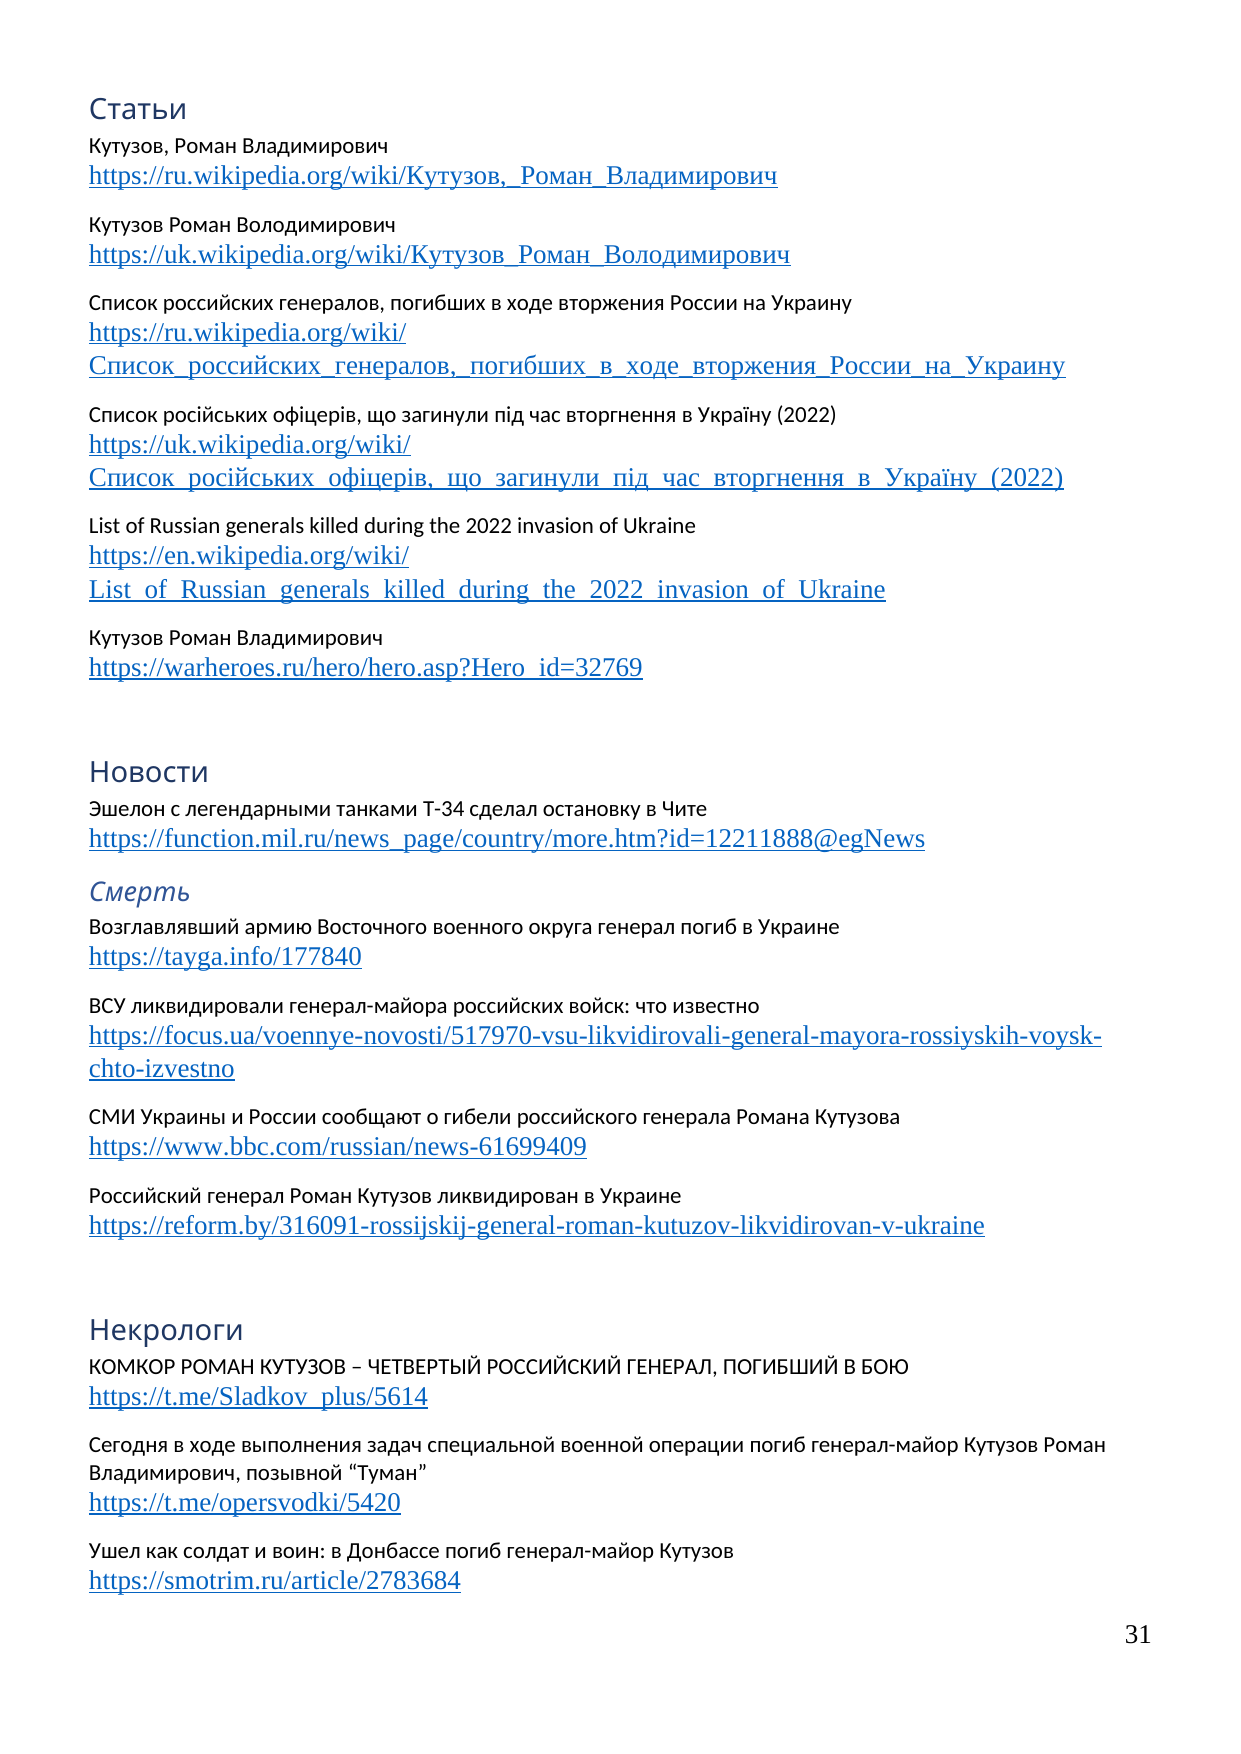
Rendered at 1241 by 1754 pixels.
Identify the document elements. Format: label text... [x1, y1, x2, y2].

text https://smotrim.ru/article/2783684 [89, 1564, 1152, 1596]
subtitle Некрологи [89, 1309, 1152, 1349]
text https://www.bbc.com/russian/news-61699409 [89, 1131, 1152, 1162]
text https://reform.by/316091-rossijskij-general-roman-kutuzov-likvidirovan-v-ukraine [89, 1209, 1152, 1240]
text Ушел как солдат и воин: в Донбассе погиб генерал-майор Кутузов [89, 1536, 1152, 1564]
text Российский генерал Роман Кутузов ликвидирован в Украине [89, 1181, 1152, 1209]
text https://ru.wikipedia.org/wiki/Список_российских_генералов,_погибших_в_ходе_вторжения_России_на_Украину [89, 316, 1152, 381]
text КОМКОР РОМАН КУТУЗОВ – ЧЕТВЕРТЫЙ РОССИЙСКИЙ ГЕНЕРАЛ, ПОГИБШИЙ В БОЮ [89, 1352, 1152, 1380]
text Кутузов Роман Владимирович [89, 623, 1152, 651]
text Сегодня в ходе выполнения задач специальной военной операции погиб генерал-майор Кутузов Роман Владимирович, позывной “Туман” [89, 1430, 1152, 1486]
text https://t.me/opersvodki/5420 [89, 1486, 1152, 1517]
subtitle Смерть [89, 873, 1152, 909]
text https://tayga.info/177840 [89, 941, 1152, 972]
text https://focus.ua/voennye-novosti/517970-vsu-likvidirovali-general-mayora-rossiyskih-voysk-chto-izvestno [89, 1019, 1152, 1083]
text Список російських офіцерів, що загинули під час вторгнення в Україну (2022) [89, 400, 1152, 428]
text https://function.mil.ru/news_page/country/more.htm?id=12211888@egNews [89, 822, 1152, 854]
text https://ru.wikipedia.org/wiki/Кутузов,_Роман_Владимирович [89, 159, 1152, 191]
text СМИ Украины и России сообщают о гибели российского генерала Романа Кутузова [89, 1102, 1152, 1131]
text https://en.wikipedia.org/wiki/List_of_Russian_generals_killed_during_the_2022_invasion_of_Ukraine [89, 539, 1152, 604]
text List of Russian generals killed during the 2022 invasion of Ukraine [89, 511, 1152, 539]
subtitle Новости [89, 752, 1152, 791]
text Кутузов Роман Володимирович [89, 210, 1152, 238]
text Список российских генералов, погибших в ходе вторжения России на Украину [89, 288, 1152, 316]
text Эшелон с легендарными танками Т-34 сделал остановку в Чите [89, 794, 1152, 822]
subtitle Статьи [89, 89, 1152, 128]
text https://uk.wikipedia.org/wiki/Список_російських_офіцерів,_що_загинули_під_час_вторгнення_в_Україну_(2022) [89, 428, 1152, 492]
text https://warheroes.ru/hero/hero.asp?Hero_id=32769 [89, 651, 1152, 682]
text https://uk.wikipedia.org/wiki/Кутузов_Роман_Володимирович [89, 238, 1152, 269]
text https://t.me/Sladkov_plus/5614 [89, 1380, 1152, 1411]
text Возглавлявший армию Восточного военного округа генерал погиб в Украине [89, 912, 1152, 941]
text Кутузов, Роман Владимирович [89, 131, 1152, 159]
text ВСУ ликвидировали генерал-майора российских войск: что известно [89, 991, 1152, 1019]
